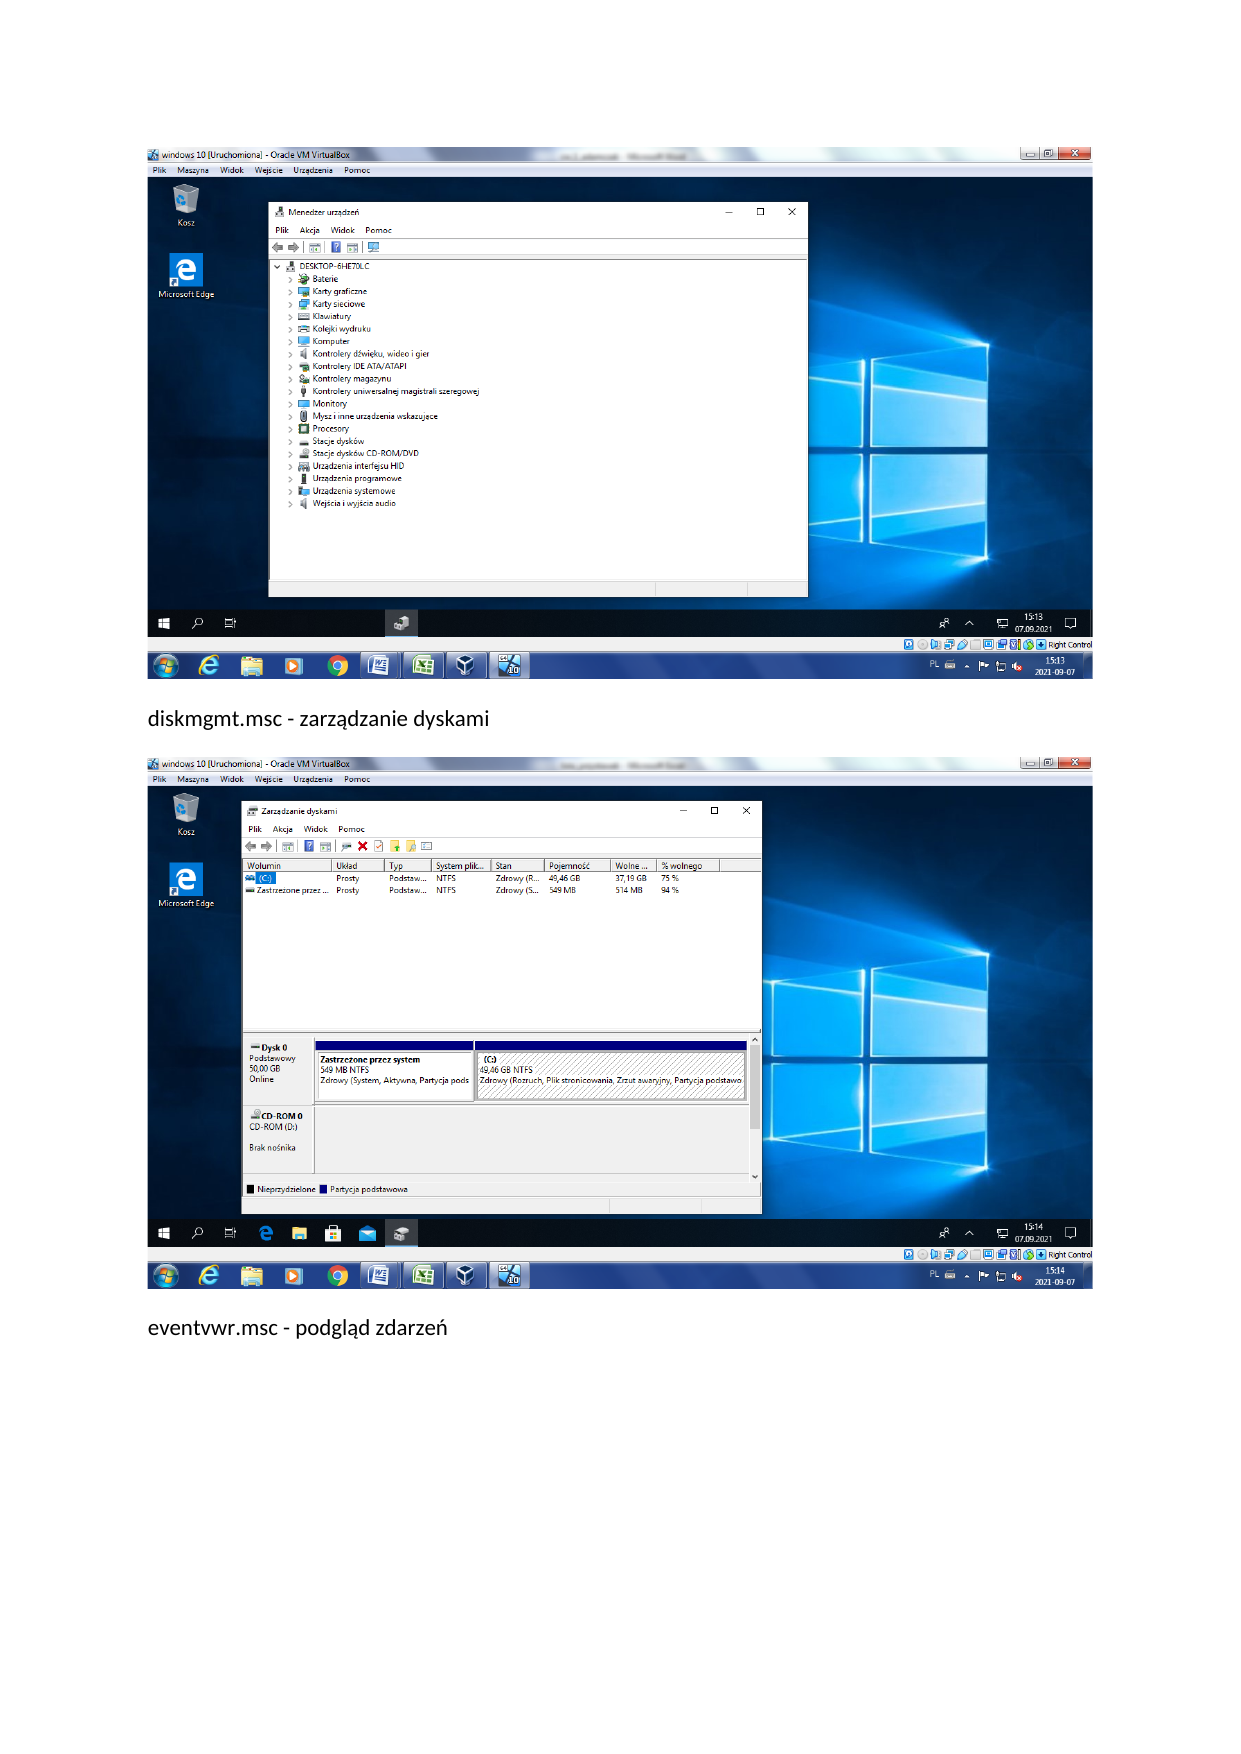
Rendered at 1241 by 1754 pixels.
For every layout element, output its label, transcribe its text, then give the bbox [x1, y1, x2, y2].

text diskmgmt.msc - zarządzanie dyskami [148, 704, 1093, 732]
picture [147, 147, 1093, 679]
text eventvwr.msc - podgląd zdarzeń [148, 1313, 1093, 1341]
picture [147, 757, 1093, 1289]
